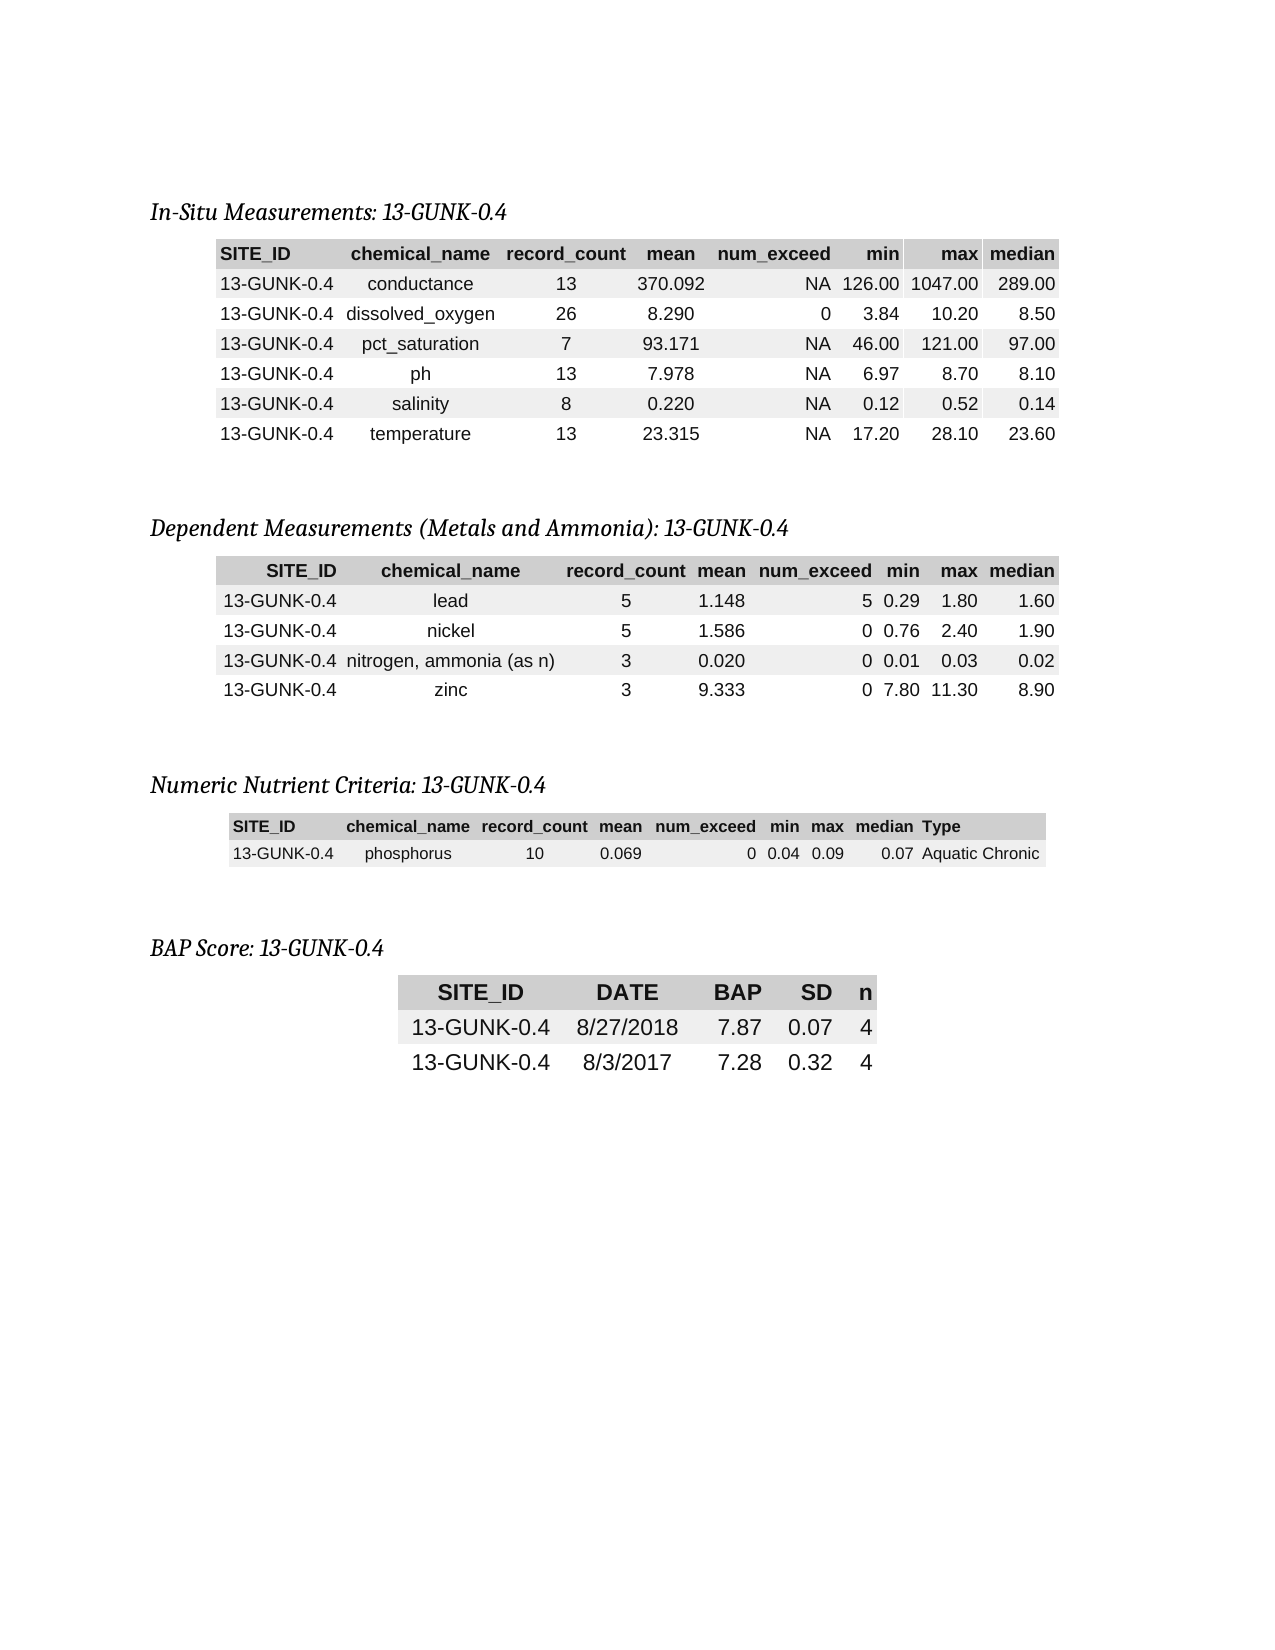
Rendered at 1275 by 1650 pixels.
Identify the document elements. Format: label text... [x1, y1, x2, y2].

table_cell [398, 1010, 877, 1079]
text Dependent Measurements (Metals and Ammonia): 13-GUNK-0.4 [150, 514, 1125, 543]
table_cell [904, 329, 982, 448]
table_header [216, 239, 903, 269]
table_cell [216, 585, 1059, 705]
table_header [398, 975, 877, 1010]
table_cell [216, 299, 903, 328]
text Numeric Nutrient Criteria: 13-GUNK-0.4 [150, 771, 1125, 800]
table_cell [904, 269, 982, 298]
text BAP Score: 13-GUNK-0.4 [150, 934, 1125, 962]
text In-Situ Measurements: 13-GUNK-0.4 [150, 197, 1125, 226]
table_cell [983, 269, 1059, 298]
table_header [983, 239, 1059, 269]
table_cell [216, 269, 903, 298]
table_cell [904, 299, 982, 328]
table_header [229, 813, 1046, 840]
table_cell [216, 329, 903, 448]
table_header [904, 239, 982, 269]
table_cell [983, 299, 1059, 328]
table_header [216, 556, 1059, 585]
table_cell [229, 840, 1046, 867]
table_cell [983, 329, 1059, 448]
